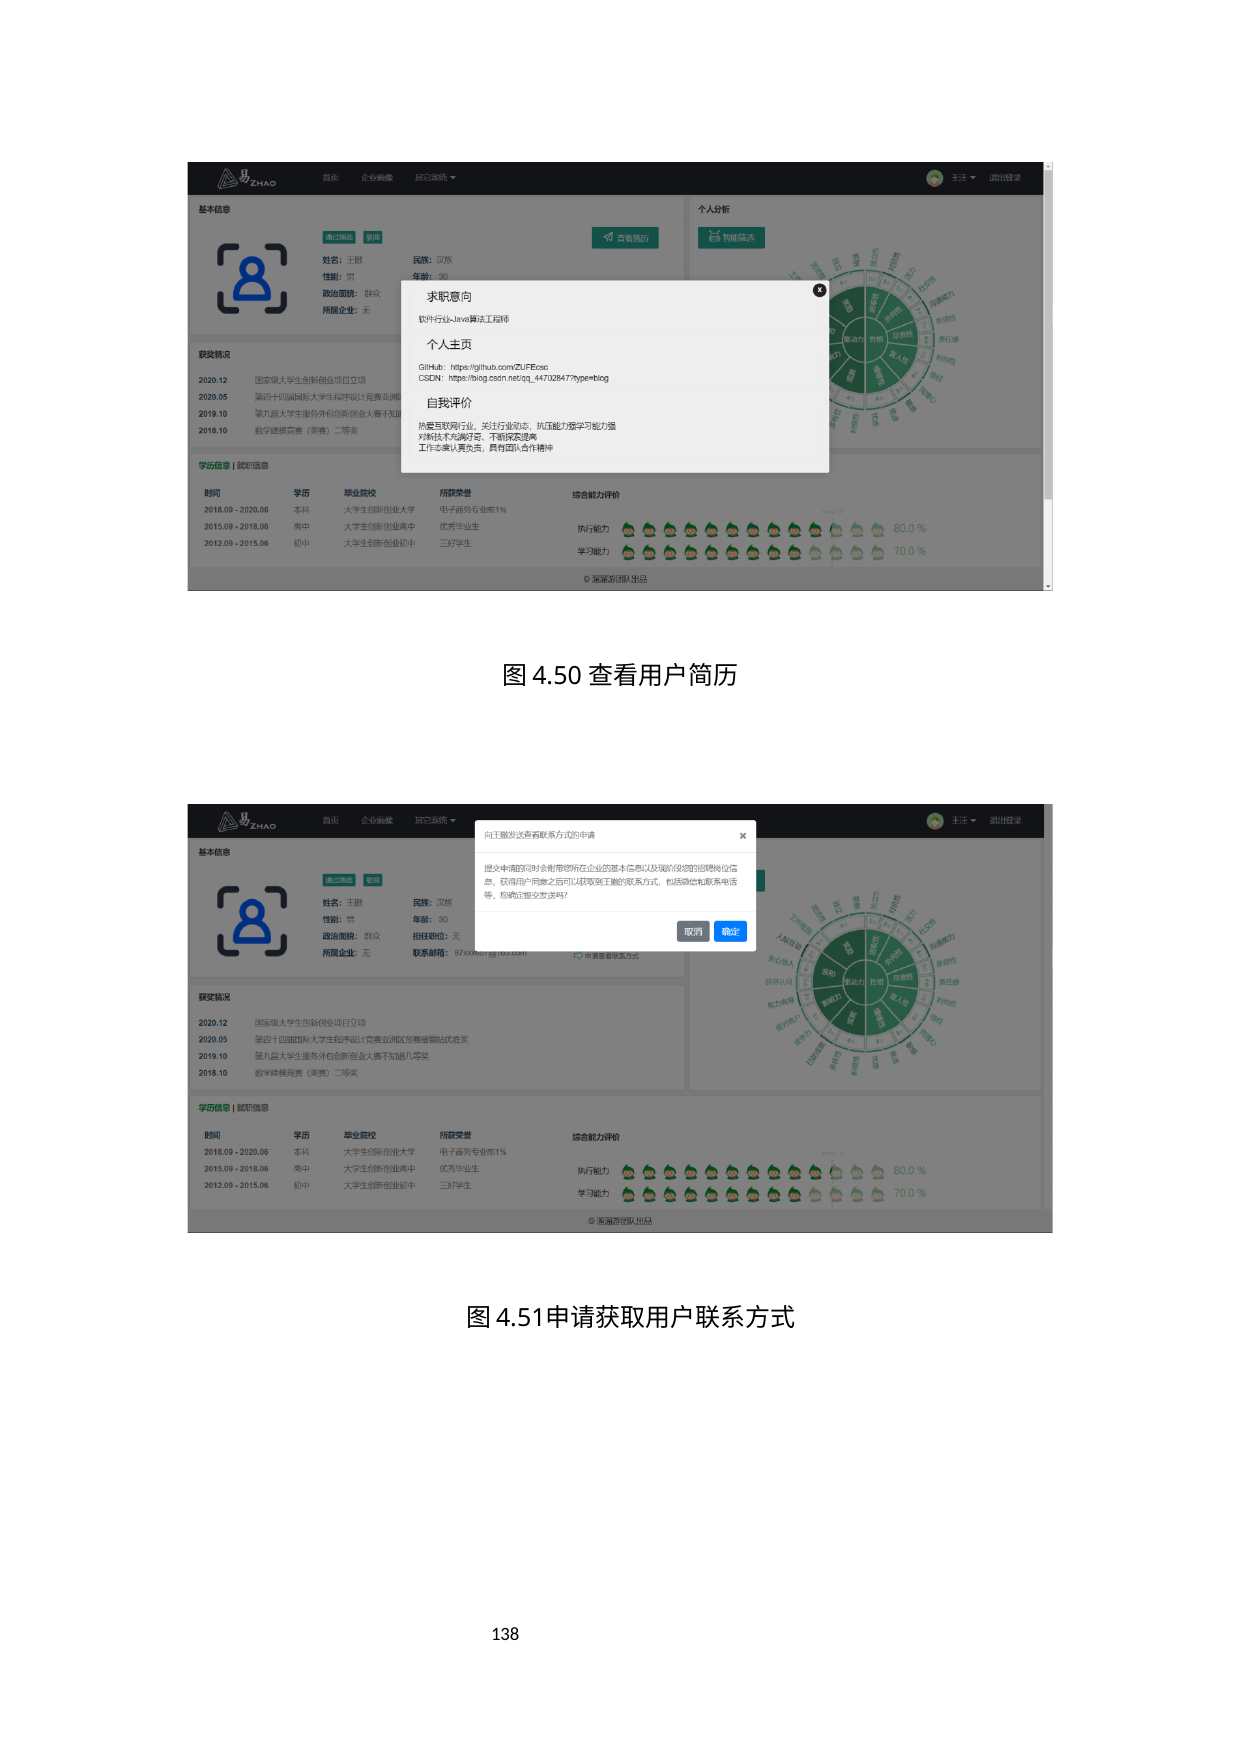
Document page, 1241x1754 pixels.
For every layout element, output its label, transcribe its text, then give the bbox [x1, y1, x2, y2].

text 图4.50 查看用户简历 [187, 641, 1053, 706]
text 图4.51申请获取用户联系方式 [187, 1283, 1053, 1348]
picture [187, 804, 1053, 1233]
picture [187, 162, 1053, 591]
